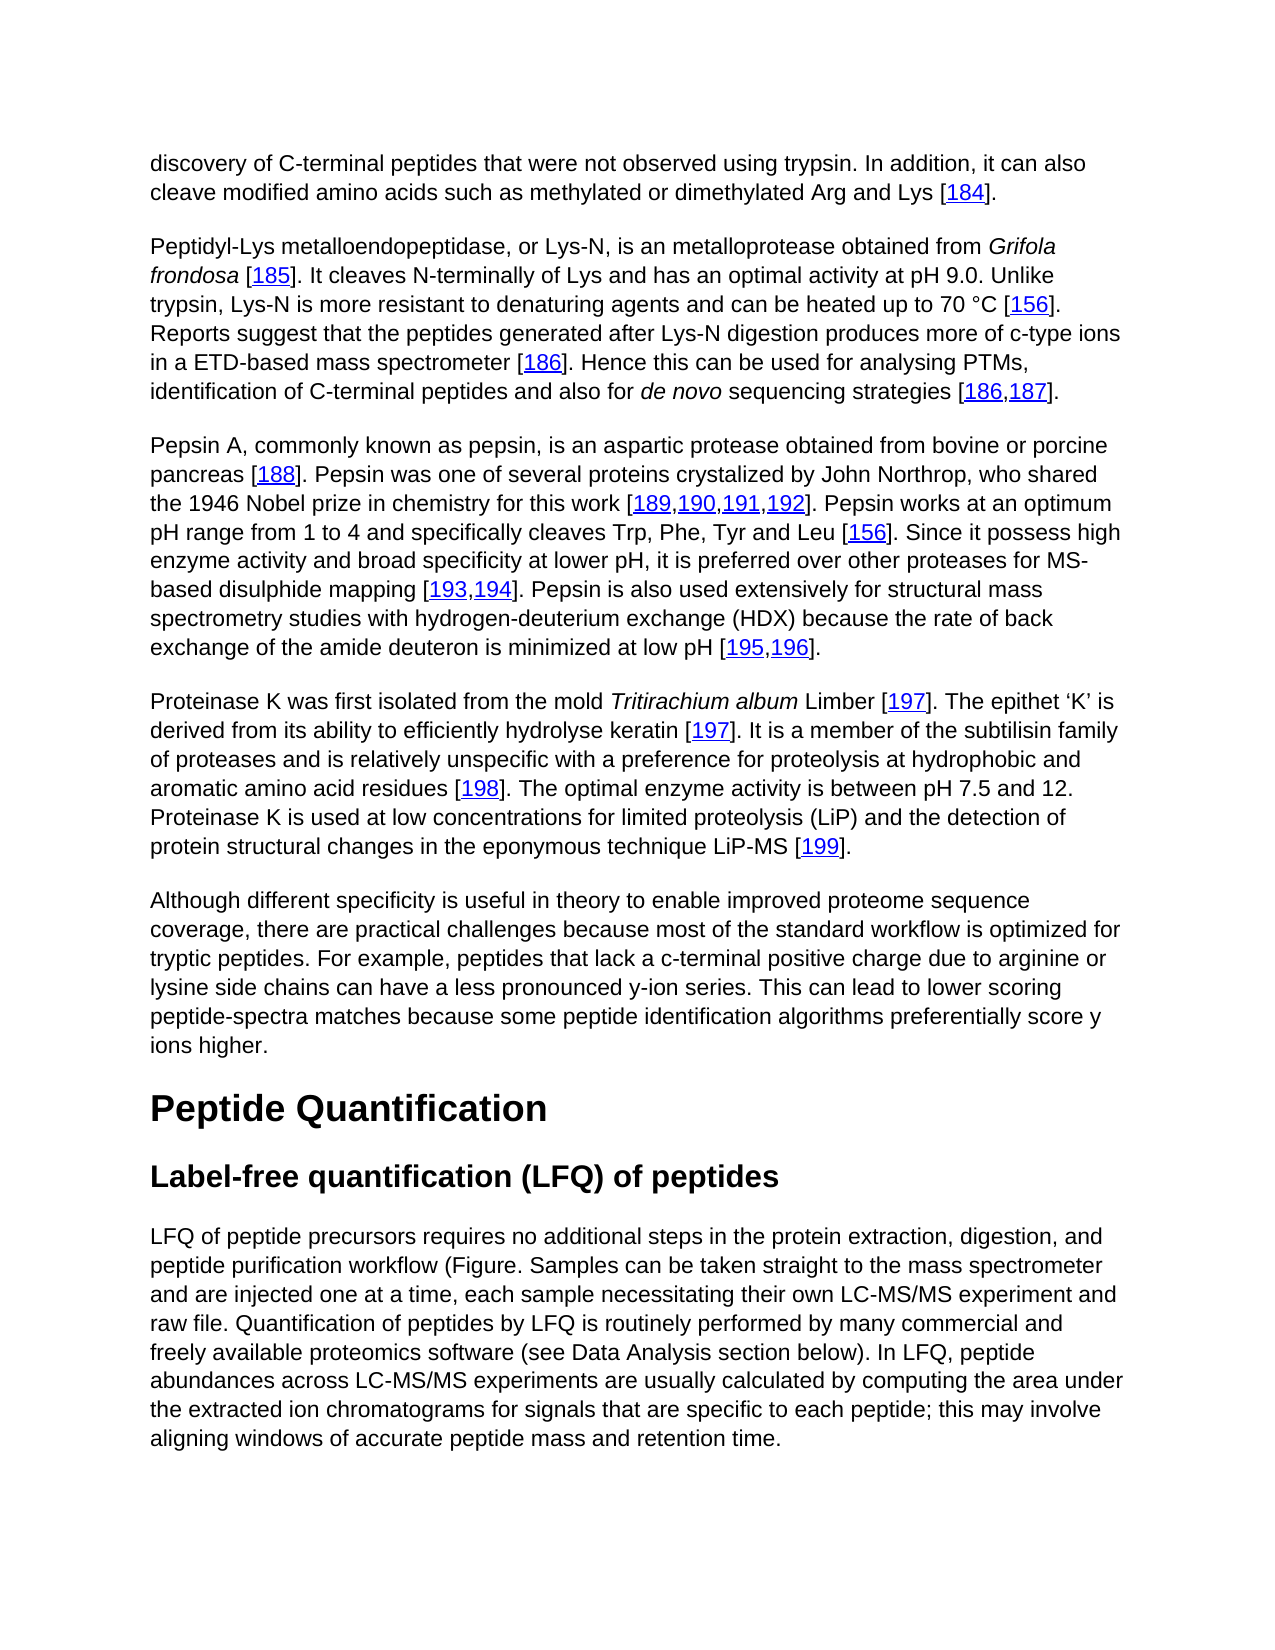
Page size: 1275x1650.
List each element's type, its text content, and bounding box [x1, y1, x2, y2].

text Pepsin A, commonly known as pepsin, is an aspartic protease obtained from bovine or porcine pancreas [188]. Pepsin was one of several proteins crystalized by John Northrop, who shared the 1946 Nobel prize in chemistry for this work [189,190,191,192]. Pepsin works at an optimum pH range from 1 to 4 and specifically cleaves Trp, Phe, Tyr and Leu [156]. Since it possess high enzyme activity and broad specificity at lower pH, it is preferred over other proteases for MS-based disulphide mapping [193,194]. Pepsin is also used extensively for structural mass spectrometry studies with hydrogen-deuterium exchange (HDX) because the rate of back exchange of the amide deuteron is minimized at low pH [195,196]. [150, 432, 1125, 661]
text LFQ of peptide precursors requires no additional steps in the protein extraction, digestion, and peptide purification workflow (Figure. Samples can be taken straight to the mass spectrometer and are injected one at a time, each sample necessitating their own LC-MS/MS experiment and raw file. Quantification of peptides by LFQ is routinely performed by many commercial and freely available proteomics software (see Data Analysis section below). In LFQ, peptide abundances across LC-MS/MS experiments are usually calculated by computing the area under the extracted ion chromatograms for signals that are specific to each peptide; this may involve aligning windows of accurate peptide mass and retention time. [150, 1223, 1125, 1452]
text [150, 150, 1125, 205]
text Although different specificity is useful in theory to enable improved proteome sequence coverage, there are practical challenges because most of the standard workflow is optimized for tryptic peptides. For example, peptides that lack a c-terminal positive charge due to arginine or lysine side chains can have a less pronounced y-ion series. This can lead to lower scoring peptide-spectra matches because some peptide identification algorithms preferentially score y ions higher. [150, 887, 1125, 1058]
subtitle Peptide Quantification [150, 1086, 1125, 1129]
text Peptidyl-Lys metalloendopeptidase, or Lys-N, is an metalloprotease obtained from Grifola frondosa [185]. It cleaves N-terminally of Lys and has an optimal activity at pH 9.0. Unlike trypsin, Lys-N is more resistant to denaturing agents and can be heated up to 70 °C [156]. Reports suggest that the peptides generated after Lys-N digestion produces more of c-type ions in a ETD-based mass spectrometer [186]. Hence this can be used for analysing PTMs, identification of C-terminal peptides and also for de novo sequencing strategies [186,187]. [150, 233, 1125, 404]
subtitle Label-free quantification (LFQ) of peptides [150, 1158, 1125, 1194]
text Proteinase K was first isolated from the mold Tritirachium album Limber [197]. The epithet ‘K’ is derived from its ability to efficiently hydrolyse keratin [197]. It is a member of the subtilisin family of proteases and is relatively unspecific with a preference for proteolysis at hydrophobic and aromatic amino acid residues [198]. The optimal enzyme activity is between pH 7.5 and 12. Proteinase K is used at low concentrations for limited proteolysis (LiP) and the detection of protein structural changes in the eponymous technique LiP-MS [199]. [150, 688, 1125, 859]
